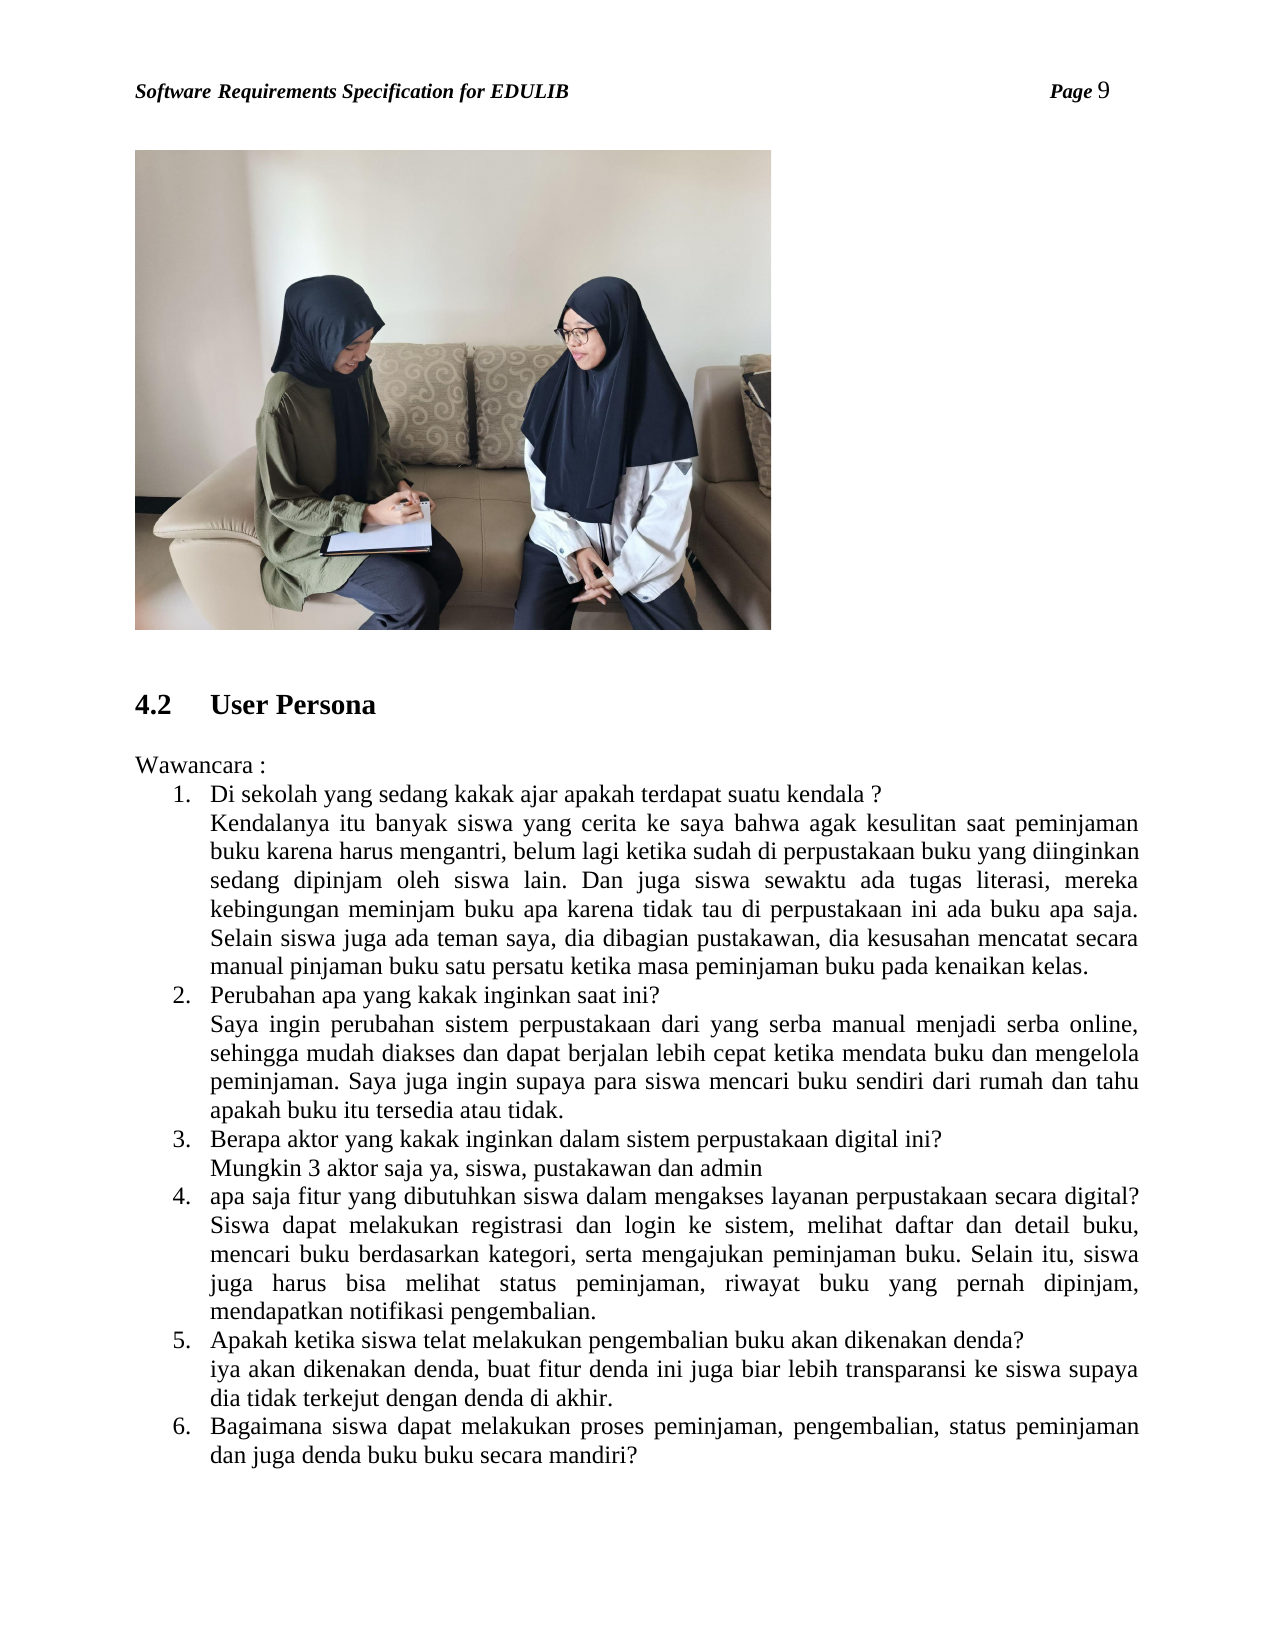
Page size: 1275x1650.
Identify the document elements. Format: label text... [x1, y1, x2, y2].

text Saya ingin perubahan sistem perpustakaan dari yang serba manual menjadi serba online, sehingga mudah diakses dan dapat berjalan lebih cepat ketika mendata buku dan mengelola peminjaman. Saya juga ingin supaya para siswa mencari buku sendiri dari rumah dan tahu apakah buku itu tersedia atau tidak. [210, 1009, 1140, 1124]
subtitle User Persona [135, 687, 1140, 721]
list Apakah ketika siswa telat melakukan pengembalian buku akan dikenakan denda? [172, 1325, 1140, 1354]
text Kendalanya itu banyak siswa yang cerita ke saya bahwa agak kesulitan saat peminjaman buku karena harus mengantri, belum lagi ketika sudah di perpustakaan buku yang diinginkan sedang dipinjam oleh siswa lain. Dan juga siswa sewaktu ada tugas literasi, mereka kebingungan meminjam buku apa karena tidak tau di perpustakaan ini ada buku apa saja. Selain siswa juga ada teman saya, dia dibagian pustakawan, dia kesusahan mencatat secara manual pinjaman buku satu persatu ketika masa peminjaman buku pada kenaikan kelas. [210, 808, 1140, 980]
list Perubahan apa yang kakak inginkan saat ini? [172, 980, 1140, 1009]
picture [135, 150, 772, 630]
text Wawancara : [135, 750, 1140, 779]
list Di sekolah yang sedang kakak ajar apakah terdapat suatu kendala ? [172, 779, 1140, 808]
list apa saja fitur yang dibutuhkan siswa dalam mengakses layanan perpustakaan secara digital? Siswa dapat melakukan registrasi dan login ke sistem, melihat daftar dan detail buku, mencari buku berdasarkan kategori, serta mengajukan peminjaman buku. Selain itu, siswa juga harus bisa melihat status peminjaman, riwayat buku yang pernah dipinjam, mendapatkan notifikasi pengembalian. [172, 1181, 1140, 1325]
text iya akan dikenakan denda, buat fitur denda ini juga biar lebih transparansi ke siswa supaya dia tidak terkejut dengan denda di akhir. [210, 1354, 1140, 1411]
text Mungkin 3 aktor saja ya, siswa, pustakawan dan admin [210, 1153, 1140, 1181]
list Bagaimana siswa dapat melakukan proses peminjaman, pengembalian, status peminjaman dan juga denda buku buku secara mandiri? [172, 1411, 1140, 1469]
list Berapa aktor yang kakak inginkan dalam sistem perpustakaan digital ini? [172, 1124, 1140, 1153]
